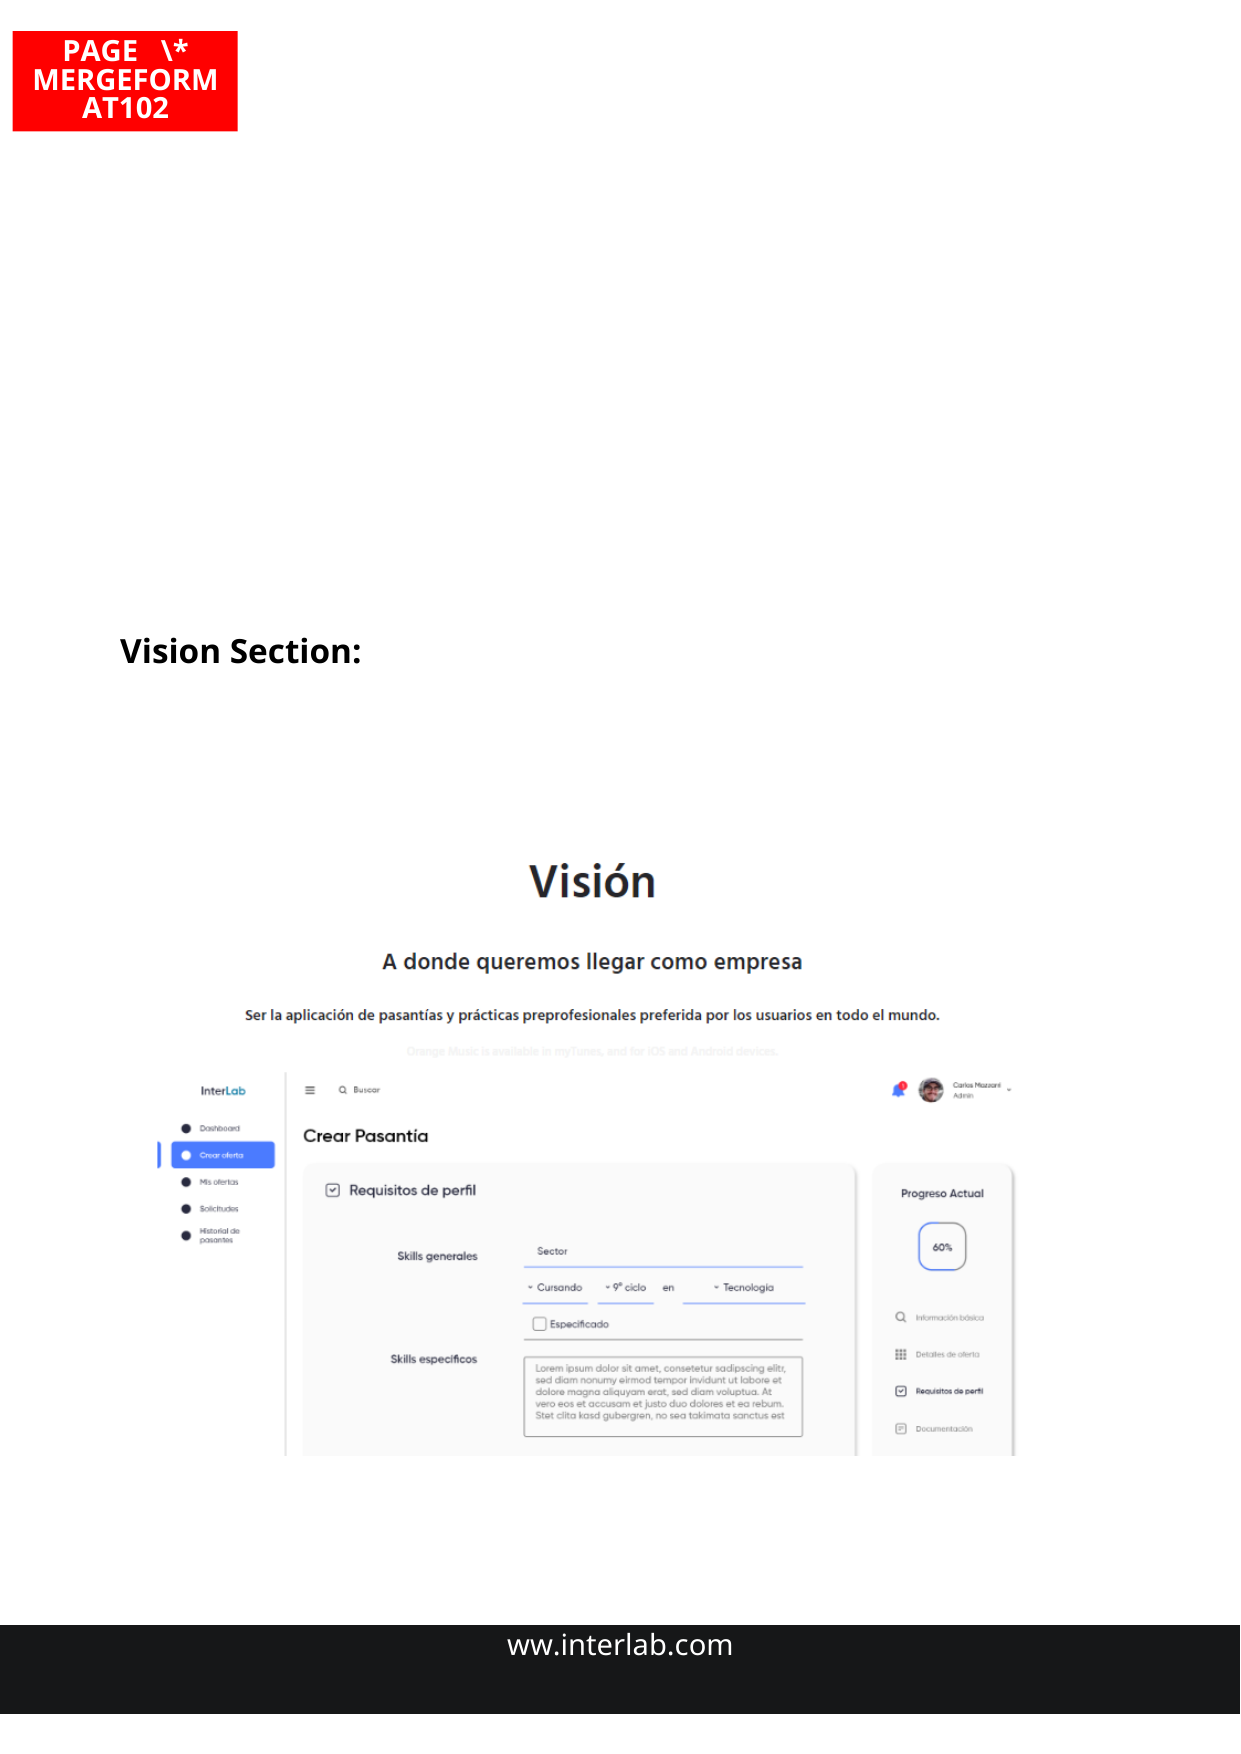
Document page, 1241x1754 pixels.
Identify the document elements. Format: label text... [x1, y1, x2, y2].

picture [121, 831, 1122, 1456]
subtitle Vision Section: [120, 628, 1120, 673]
